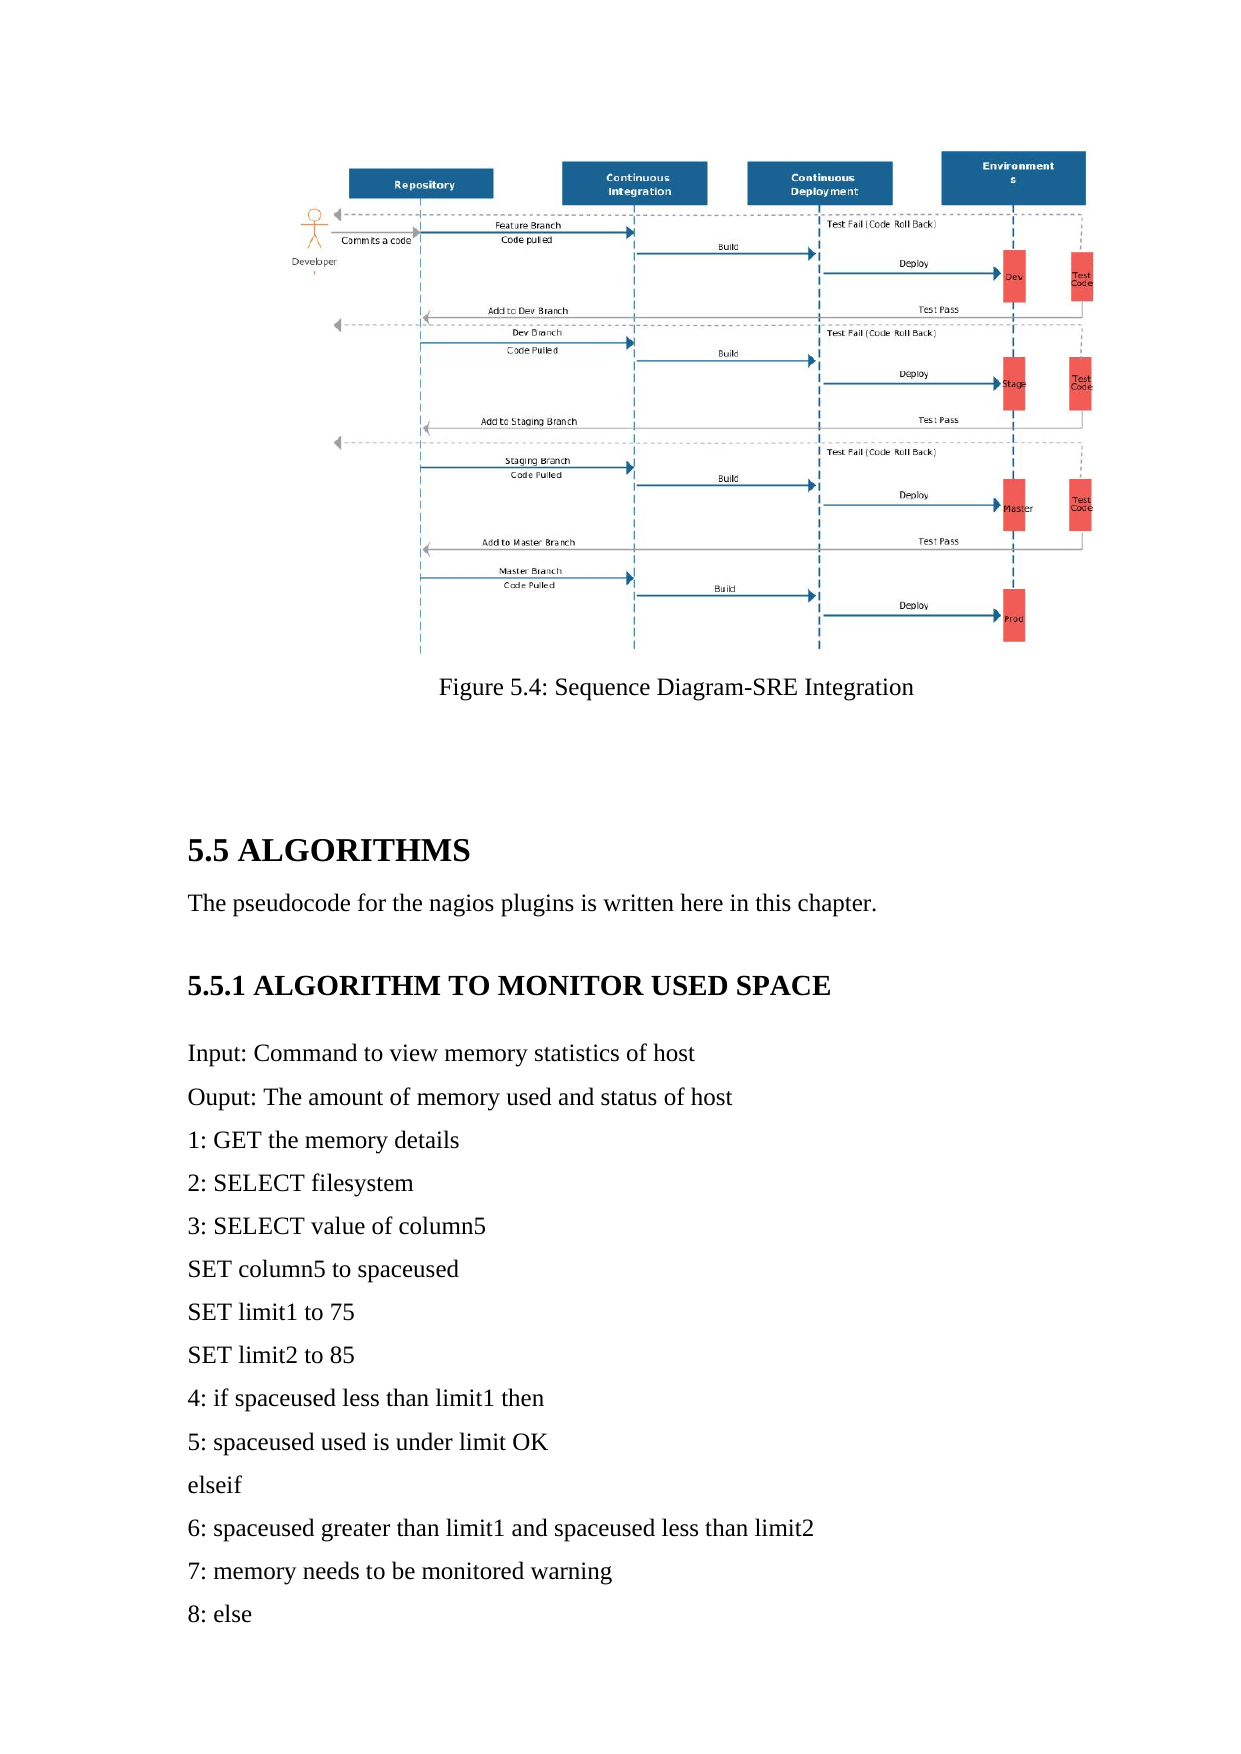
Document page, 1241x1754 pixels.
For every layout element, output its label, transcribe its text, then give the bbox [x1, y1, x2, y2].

text 2: SELECT filesystem [187, 1168, 1090, 1197]
text 5: spaceused used is under limit OK [187, 1427, 1090, 1455]
text 3: SELECT value of column5 [187, 1211, 1090, 1240]
text Input: Command to view memory statistics of host [187, 1038, 1090, 1067]
text SET limit2 to 85 [187, 1340, 1090, 1369]
text Ouput: The amount of memory used and status of host [187, 1082, 1090, 1110]
text 8: else [187, 1599, 1090, 1628]
text SET column5 to spaceused [187, 1254, 1090, 1283]
text 1: GET the memory details [187, 1125, 1090, 1153]
text Figure 5.4: Sequence Diagram-SRE Integration [187, 672, 1090, 701]
text 7: memory needs to be monitored warning [187, 1556, 1090, 1585]
text SET limit1 to 75 [187, 1297, 1090, 1326]
text The pseudocode for the nagios plugins is written here in this chapter. [187, 888, 1090, 917]
text 5.5 ALGORITHMS [187, 831, 1090, 869]
text 4: if spaceused less than limit1 then [187, 1383, 1090, 1412]
text 5.5.1 ALGORITHM TO MONITOR USED SPACE [187, 968, 1090, 1002]
text elseif [187, 1470, 1090, 1498]
picture [262, 141, 1149, 673]
text 6: spaceused greater than limit1 and spaceused less than limit2 [187, 1513, 1090, 1542]
